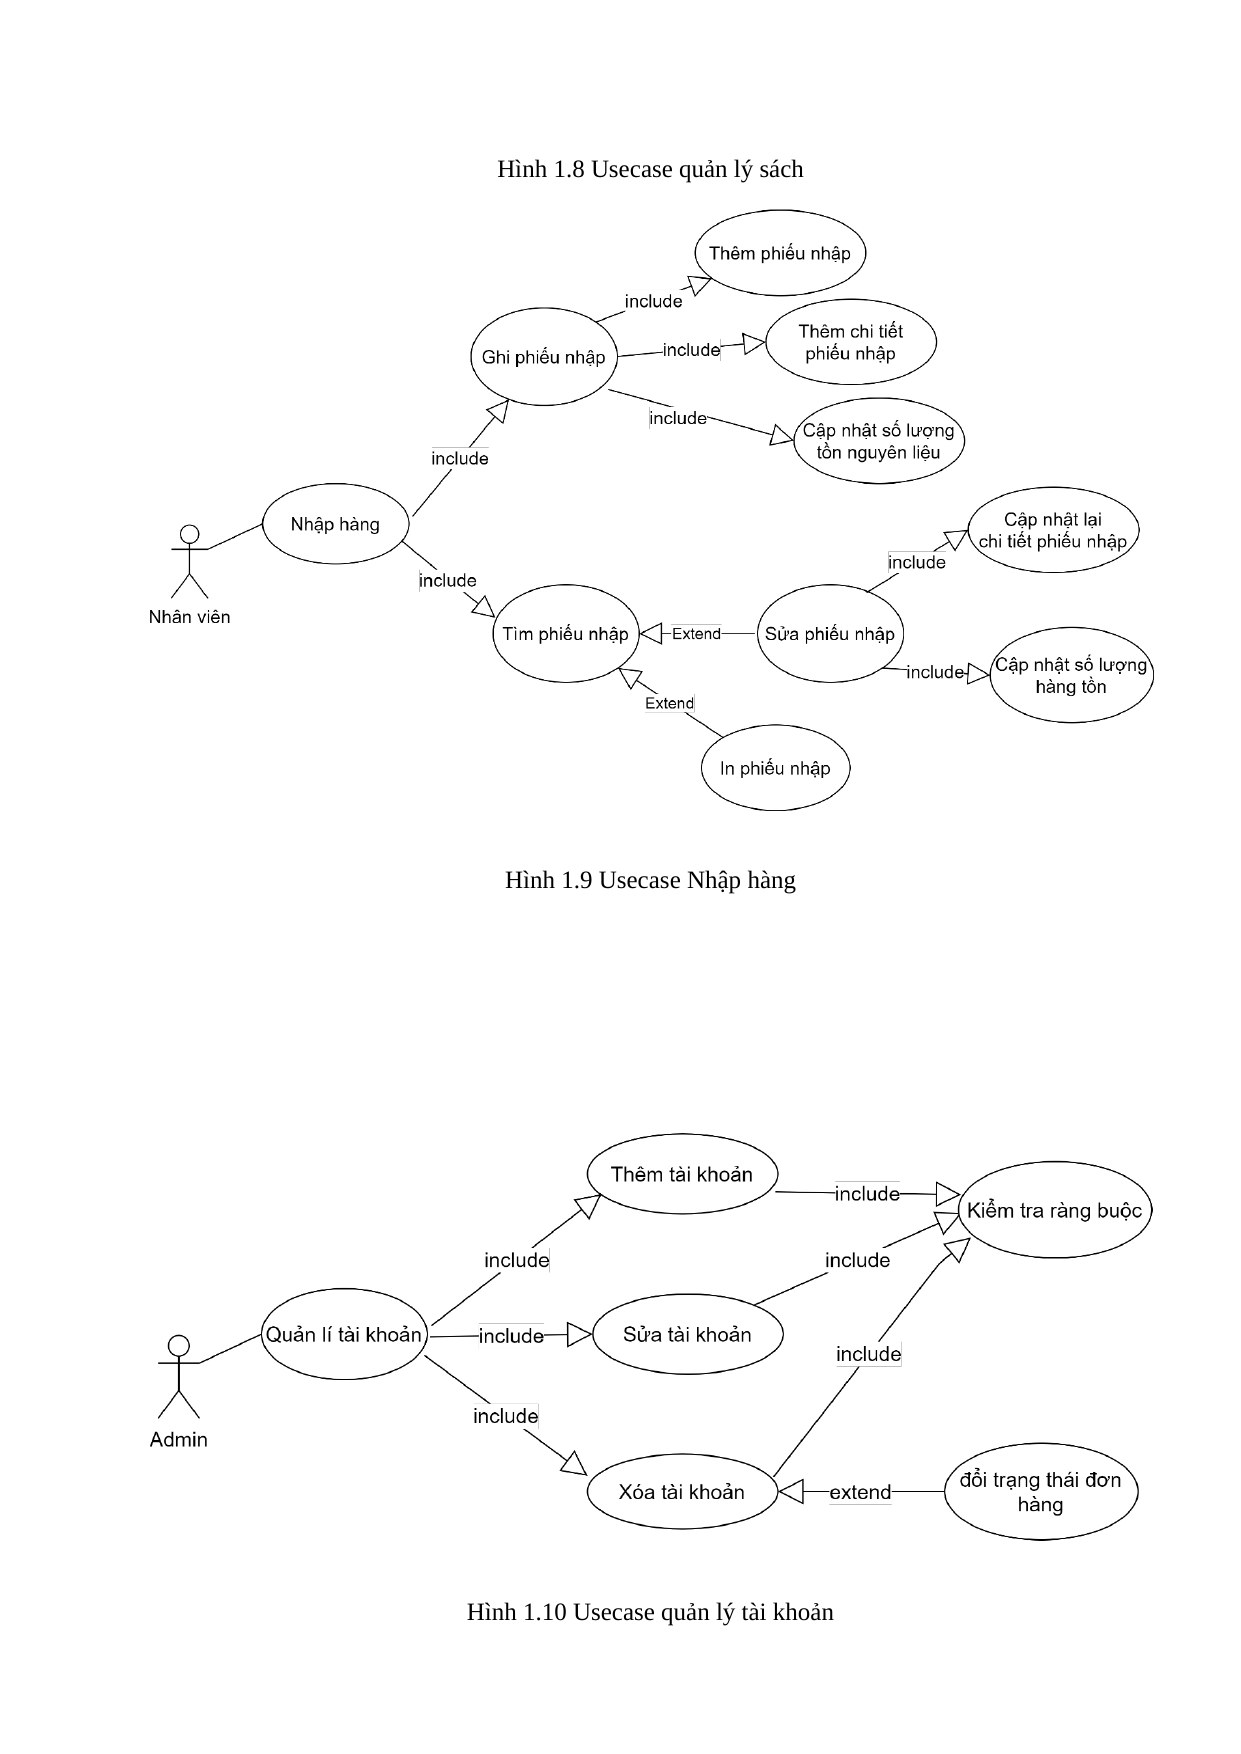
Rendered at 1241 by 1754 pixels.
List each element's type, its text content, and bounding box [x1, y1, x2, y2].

text Hình 1.8 Usecase quản lý sách [135, 154, 1165, 183]
text Hình 1.9 Usecase Nhập hàng [135, 865, 1165, 894]
text Hình 1.10 Usecase quản lý tài khoản [135, 1597, 1165, 1626]
picture [135, 197, 1166, 823]
picture [135, 1119, 1166, 1554]
